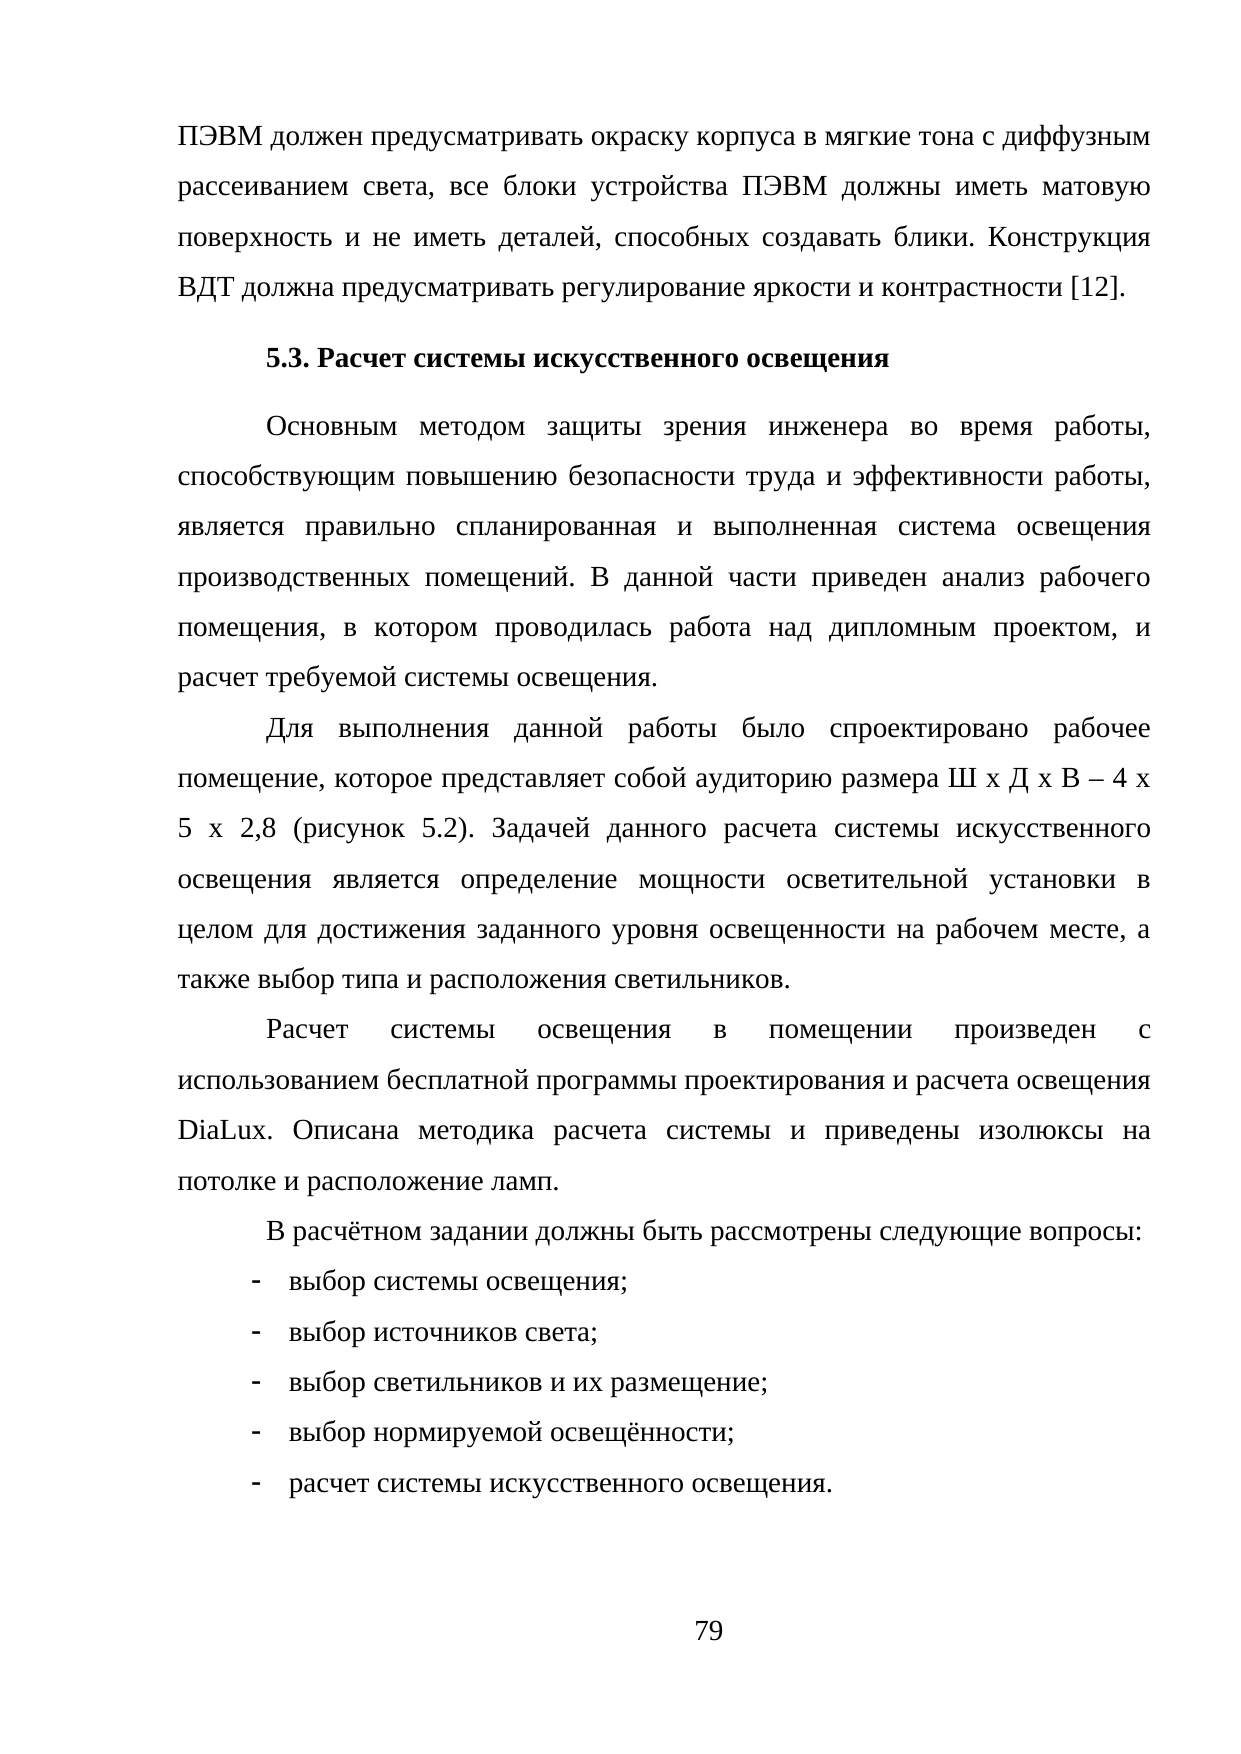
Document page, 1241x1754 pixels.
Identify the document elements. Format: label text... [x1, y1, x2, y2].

text Основным методом защиты зрения инженера во время работы, способствующим повышению безопасности труда и эффективности работы, является правильно спланированная и выполненная система освещения производственных помещений. В данной части приведен анализ рабочего помещения, в котором проводилась работа над дипломным проектом, и расчет требуемой системы освещения. [177, 408, 1152, 693]
list выбор системы освещения; [251, 1263, 1152, 1297]
text Для выполнения данной работы было спроектировано рабочее помещение, которое представляет собой аудиторию размера Ш x Д x В – 4 x 5 x 2,8 (рисунок 5.2). Задачей данного расчета системы искусственного освещения является определение мощности осветительной установки в целом для достижения заданного уровня освещенности на рабочем месте, а также выбор типа и расположения светильников. [177, 710, 1152, 995]
text В расчётном задании должны быть рассмотрены следующие вопросы: [177, 1213, 1152, 1246]
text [177, 118, 1152, 303]
list расчет системы искусственного освещения. [251, 1465, 1152, 1498]
list выбор светильников и их размещение; [251, 1364, 1152, 1398]
subtitle 5.3. Расчет системы искусственного освещения [177, 340, 1152, 374]
text Расчет системы освещения в помещении произведен с использованием бесплатной программы проектирования и расчета освещения DiaLux. Описана методика расчета системы и приведены изолюксы на потолке и расположение ламп. [177, 1012, 1152, 1196]
list выбор нормируемой освещённости; [251, 1414, 1152, 1448]
list выбор источников света; [251, 1314, 1152, 1347]
